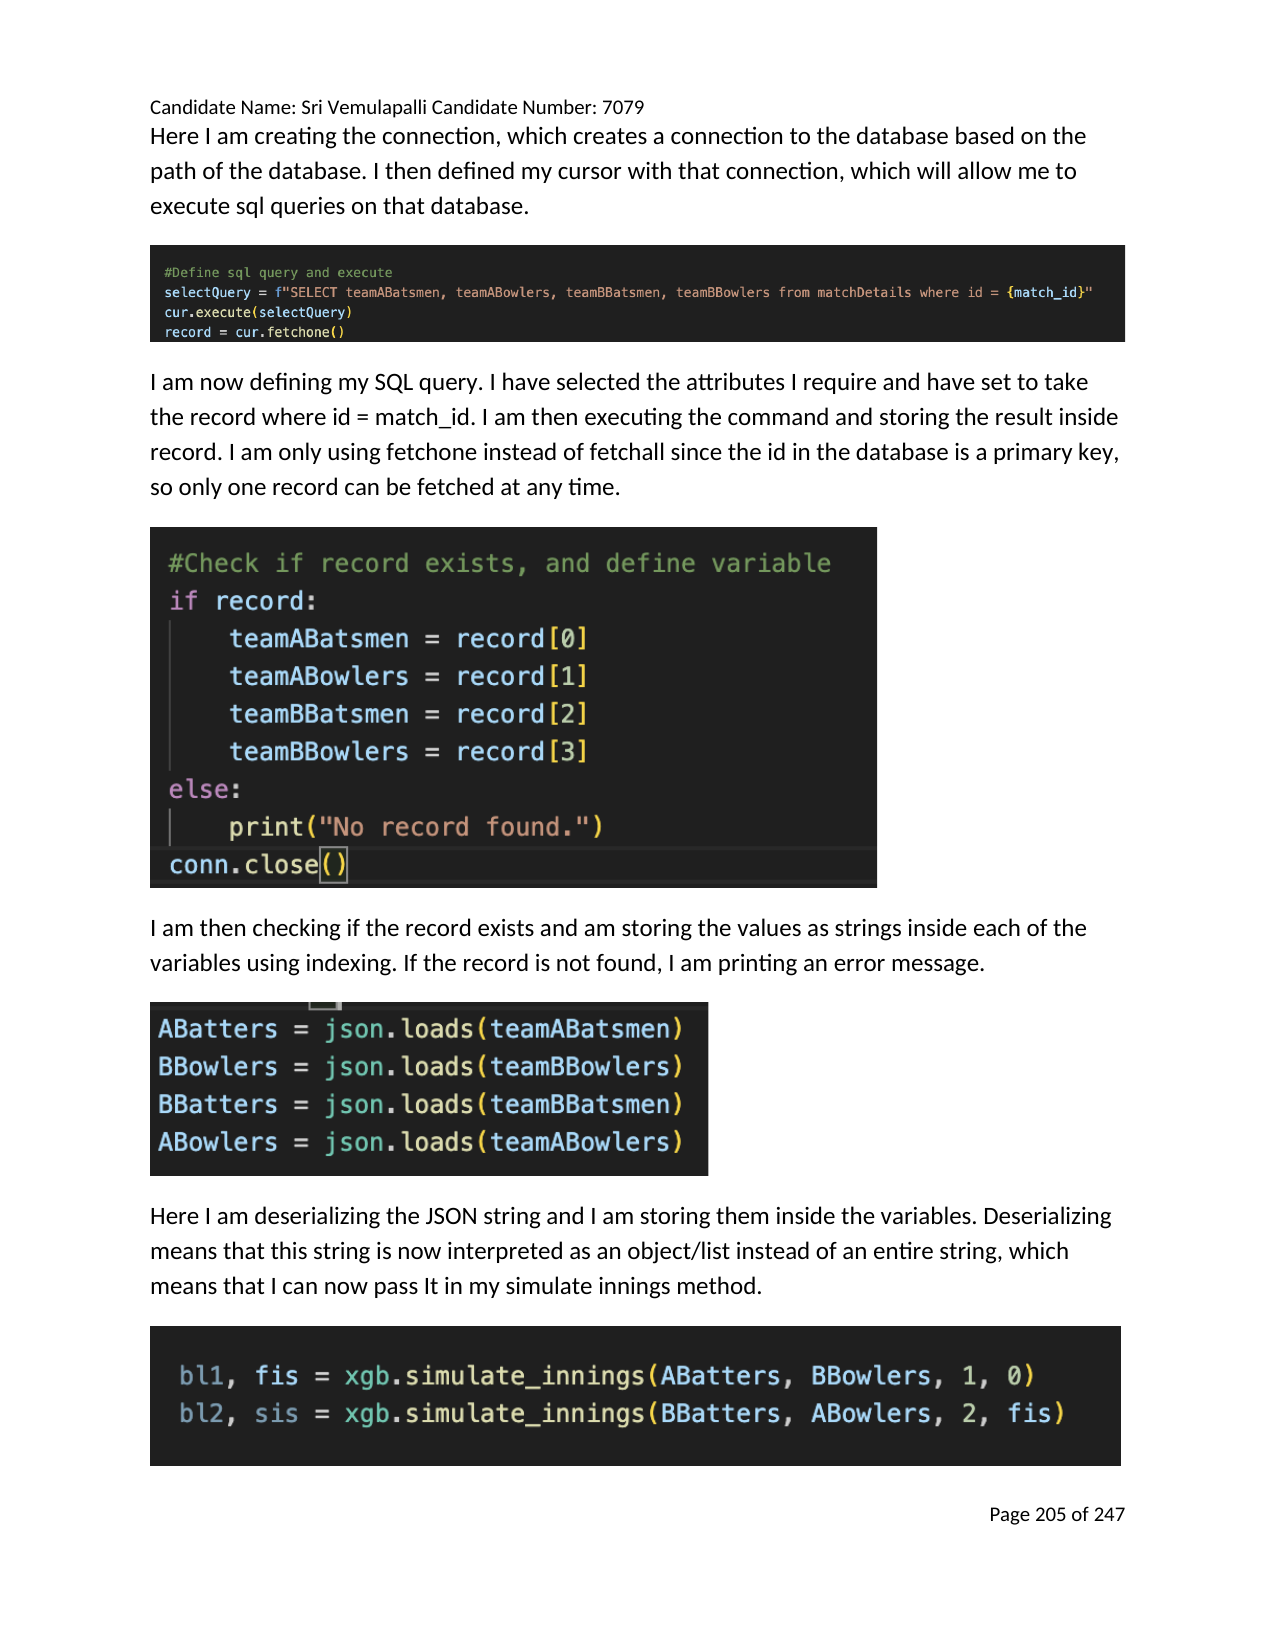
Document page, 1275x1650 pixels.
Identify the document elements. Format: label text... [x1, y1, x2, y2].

text Here I am creating the connection, which creates a connection to the database based on the path of the database. I then defined my cursor with that connection, which will allow me to execute sql queries on that database. [150, 120, 1125, 221]
text Here I am deserializing the JSON string and I am storing them inside the variables. Deserializing means that this string is now interpreted as an object/list instead of an entire string, which means that I can now pass It in my simulate innings method. [150, 1200, 1125, 1301]
picture [150, 1326, 1121, 1466]
picture [150, 1002, 709, 1176]
picture [150, 527, 878, 888]
text I am now defining my SQL query. I have selected the attributes I require and have set to take the record where id = match_id. I am then executing the command and storing the result inside record. I am only using fetchone instead of fetchall since the id in the database is a primary key, so only one record can be fetched at any time. [150, 366, 1125, 502]
text I am then checking if the record exists and am storing the values as strings inside each of the variables using indexing. If the record is not found, I am printing an error message. [150, 912, 1125, 977]
picture [150, 245, 1125, 342]
